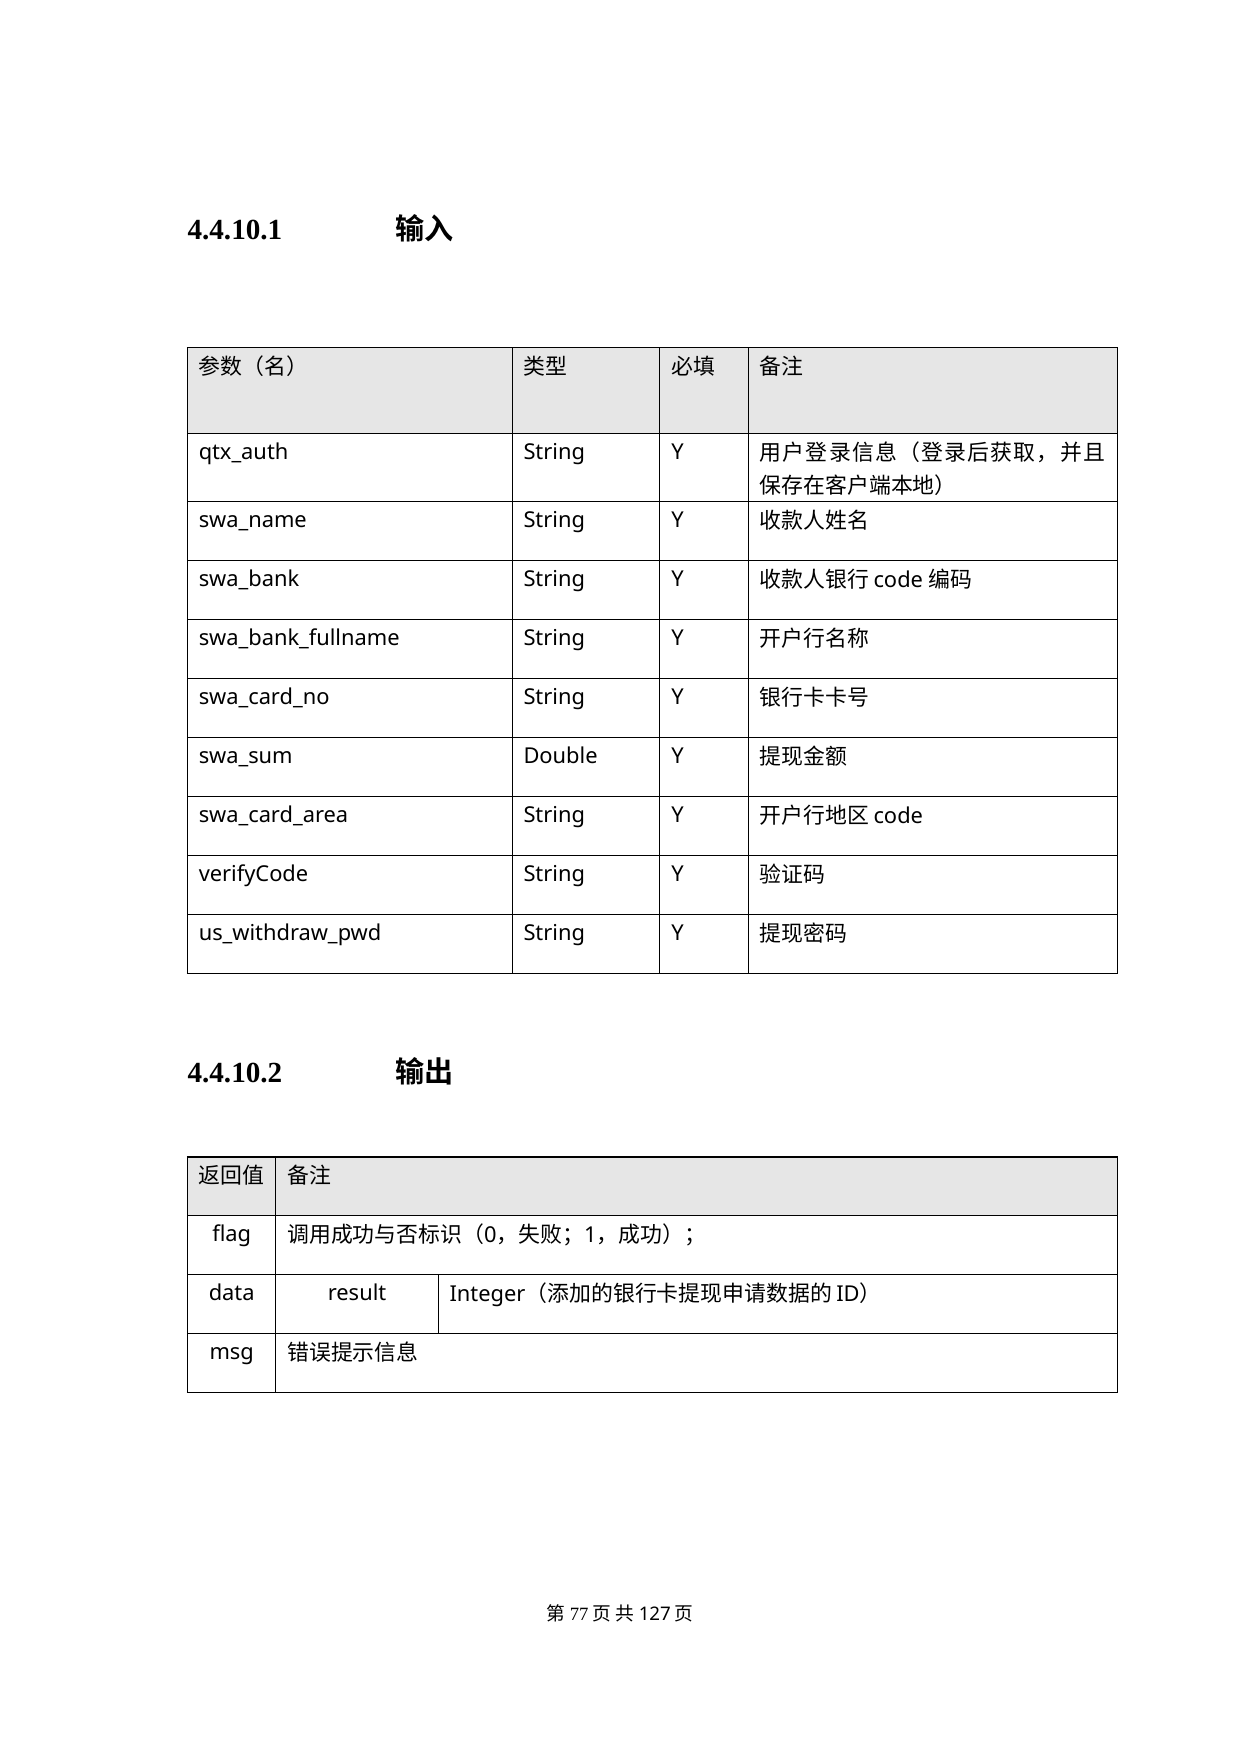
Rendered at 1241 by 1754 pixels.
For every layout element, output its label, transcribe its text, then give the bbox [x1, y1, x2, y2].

table_header 参数（名） [188, 348, 512, 433]
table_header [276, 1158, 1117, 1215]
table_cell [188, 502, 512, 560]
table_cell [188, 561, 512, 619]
table_cell 用户登录信息（登录后获取，并且保存在客户端本地） [749, 434, 1117, 501]
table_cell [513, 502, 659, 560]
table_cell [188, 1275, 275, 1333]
subtitle 输入 [187, 194, 1053, 260]
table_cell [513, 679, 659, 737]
table_header 备注 [749, 348, 1117, 433]
subtitle 输出 [187, 1036, 1053, 1103]
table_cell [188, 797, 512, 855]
table_cell Y [660, 434, 748, 501]
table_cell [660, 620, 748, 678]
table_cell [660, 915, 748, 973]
table_header 必填 [660, 348, 748, 433]
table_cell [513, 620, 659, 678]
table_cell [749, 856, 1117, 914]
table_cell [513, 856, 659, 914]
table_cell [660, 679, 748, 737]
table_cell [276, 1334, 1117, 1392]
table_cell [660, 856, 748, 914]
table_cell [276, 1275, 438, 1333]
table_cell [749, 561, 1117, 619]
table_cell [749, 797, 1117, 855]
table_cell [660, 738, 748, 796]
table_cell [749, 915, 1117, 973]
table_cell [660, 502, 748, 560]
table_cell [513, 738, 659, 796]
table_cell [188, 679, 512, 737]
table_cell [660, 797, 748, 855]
table_cell qtx_auth [188, 434, 512, 501]
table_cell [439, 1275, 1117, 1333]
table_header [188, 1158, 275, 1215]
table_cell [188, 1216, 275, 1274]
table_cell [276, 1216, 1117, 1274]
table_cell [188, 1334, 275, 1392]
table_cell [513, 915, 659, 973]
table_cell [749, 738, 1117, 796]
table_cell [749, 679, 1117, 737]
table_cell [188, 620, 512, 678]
table_header 类型 [513, 348, 659, 433]
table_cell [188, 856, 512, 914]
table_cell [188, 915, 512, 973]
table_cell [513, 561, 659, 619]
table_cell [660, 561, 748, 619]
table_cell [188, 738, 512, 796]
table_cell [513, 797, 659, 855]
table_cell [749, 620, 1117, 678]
table_cell String [513, 434, 659, 501]
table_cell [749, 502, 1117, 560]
